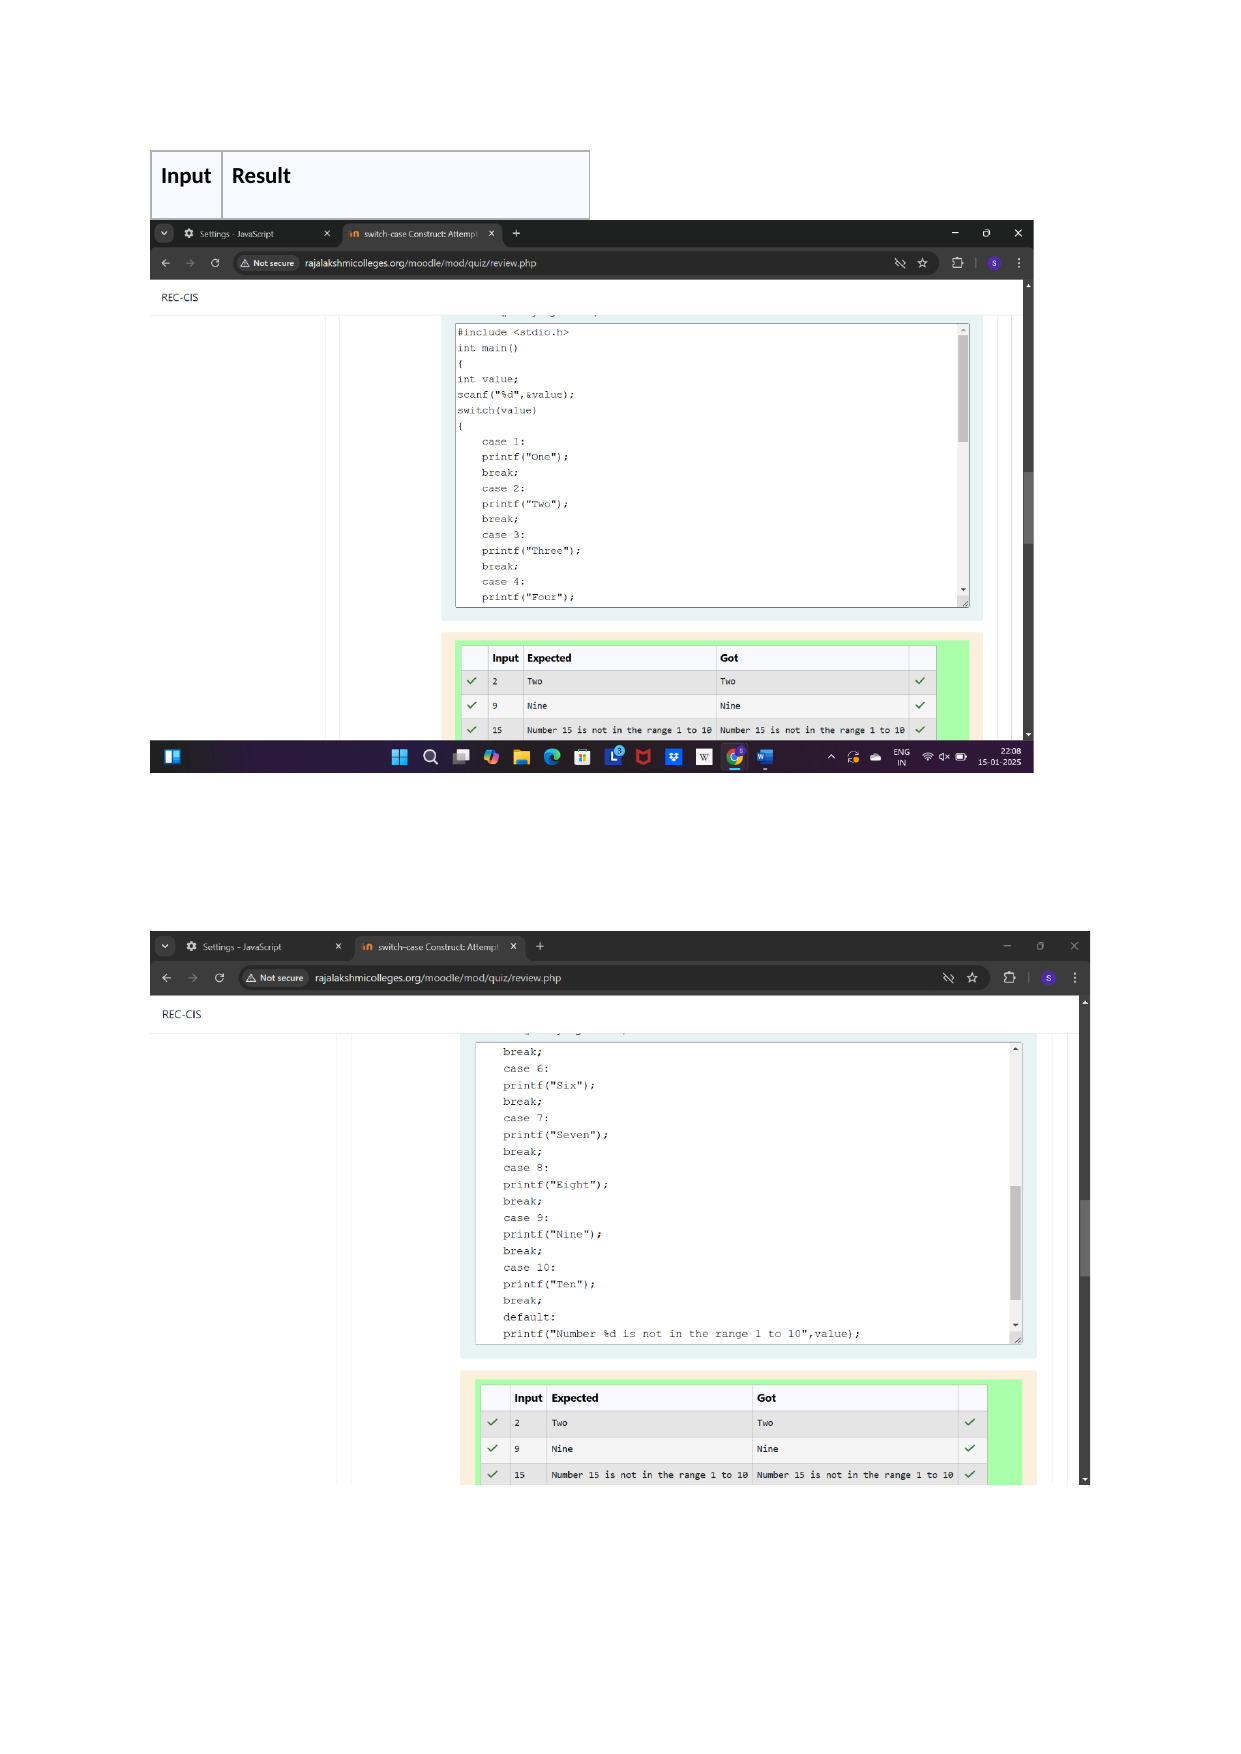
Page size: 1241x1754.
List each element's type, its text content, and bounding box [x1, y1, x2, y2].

table_header Input [152, 152, 221, 218]
picture [150, 220, 1034, 773]
picture [150, 931, 1091, 1485]
table_header Result [223, 152, 589, 218]
